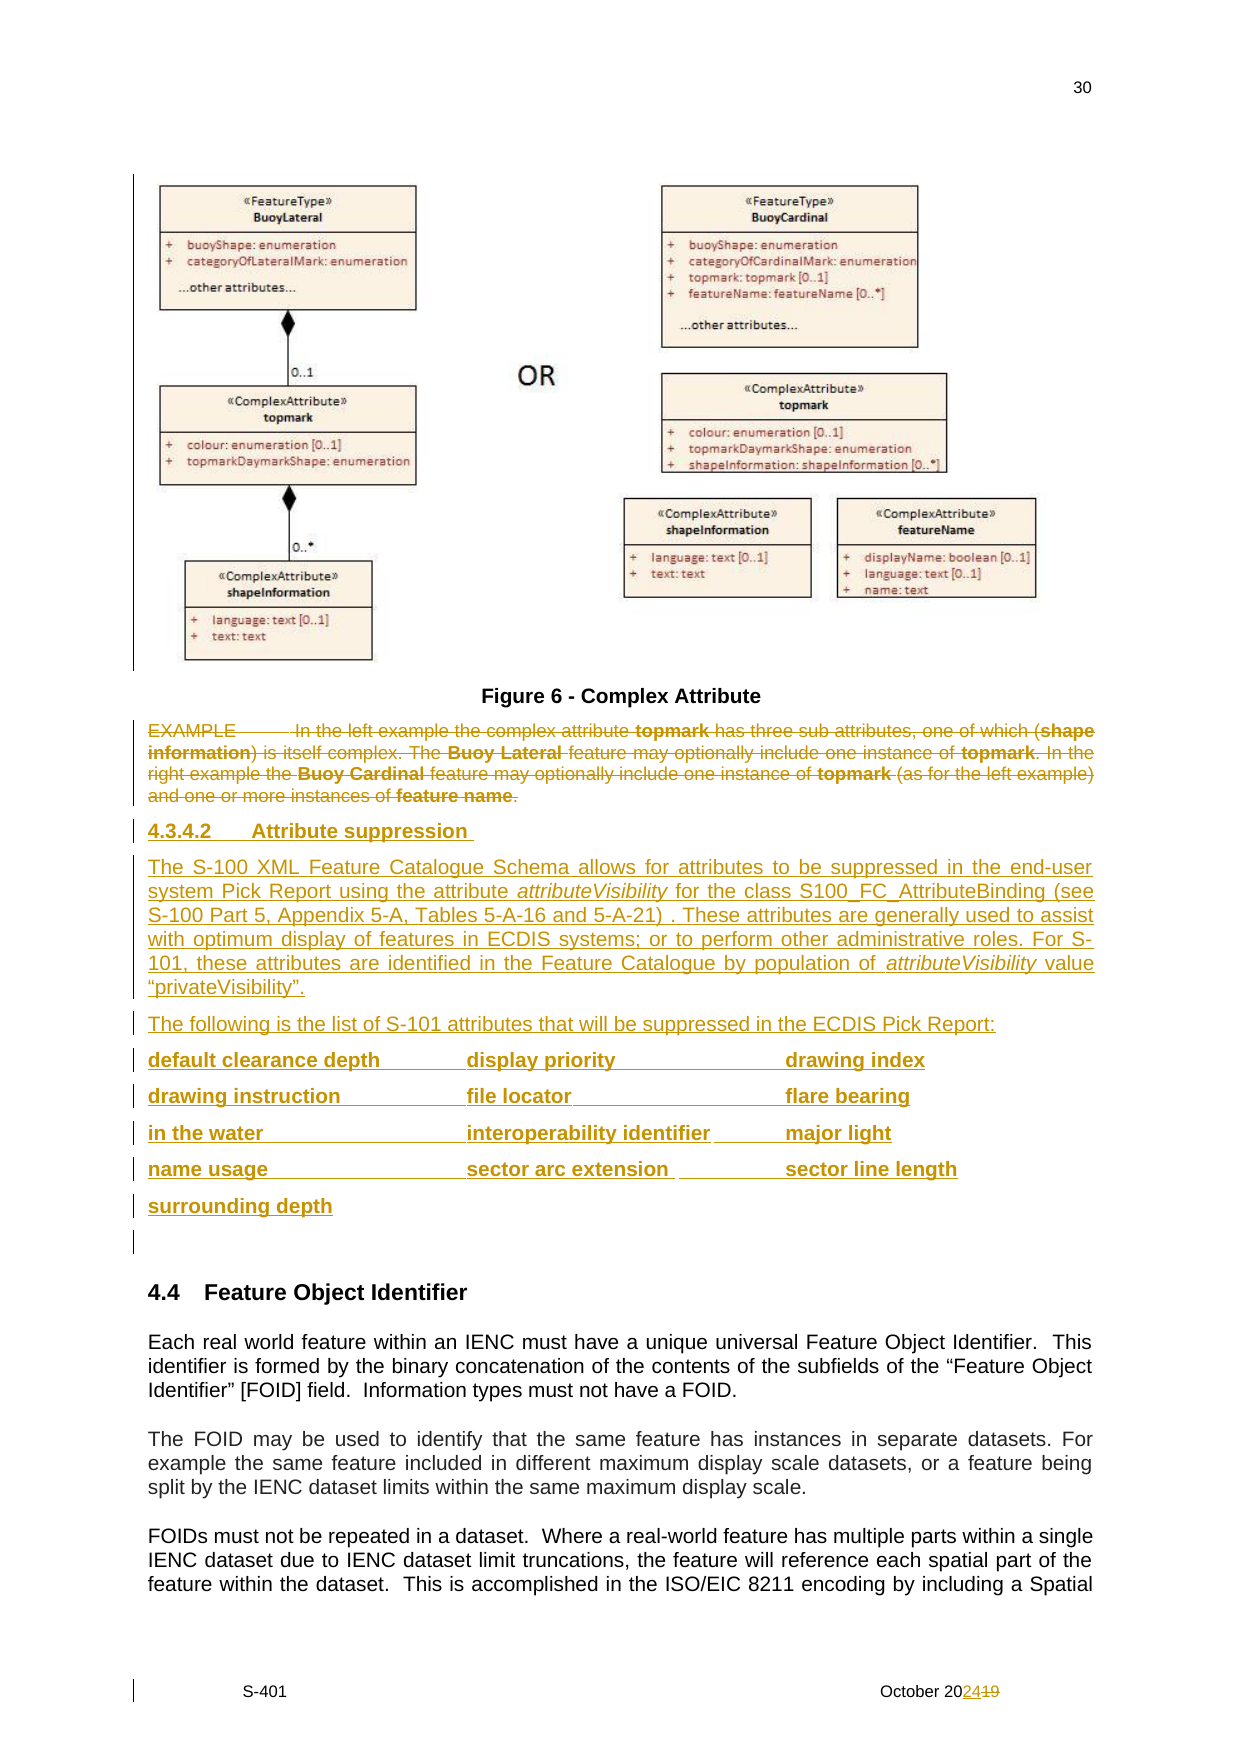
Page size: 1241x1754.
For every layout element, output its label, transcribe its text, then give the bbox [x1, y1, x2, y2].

text Figure 6 - Complex Attribute [148, 683, 1094, 707]
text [148, 1524, 1094, 1596]
text The FOID may be used to identify that the same feature has instances in separate datasets. For example the same feature included in different maximum display scale datasets, or a feature being split by the IENC dataset limits within the same maximum display scale. [148, 1427, 1094, 1499]
text Each real world feature within an IENC must have a unique universal Feature Object Identifier. This identifier is formed by the binary concatenation of the contents of the subfields of the “Feature Object Identifier” [FOID] field. Information types must not have a FOID. [148, 1330, 1094, 1402]
subtitle Feature Object Identifier [148, 1279, 1094, 1305]
